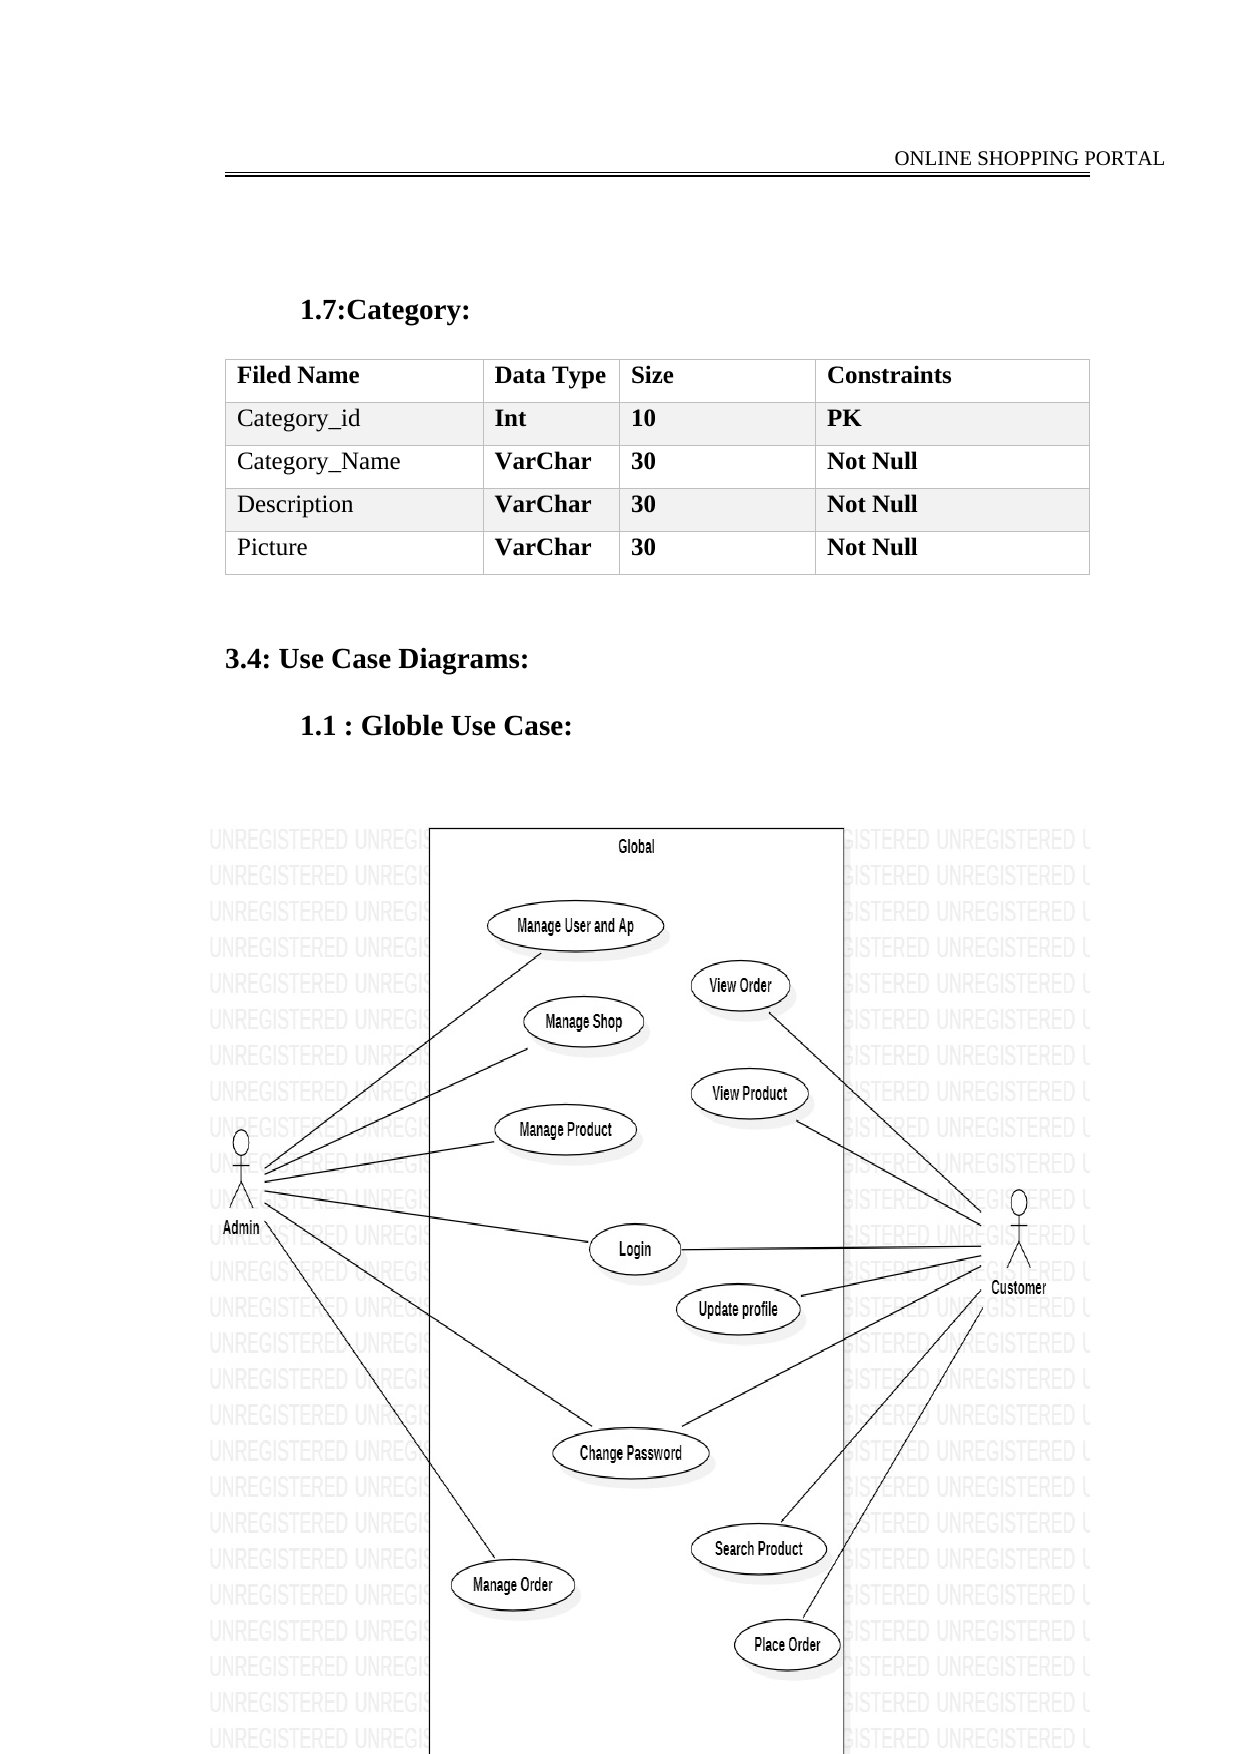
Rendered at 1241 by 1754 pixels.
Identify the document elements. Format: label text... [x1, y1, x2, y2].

table_cell Category_id [226, 403, 483, 445]
table_cell PK [816, 403, 1089, 445]
table_header Constraints [816, 360, 1089, 402]
table_cell Int [484, 403, 619, 445]
table_header Filed Name [226, 360, 483, 402]
table_cell Not Null [816, 532, 1089, 573]
table_cell VarChar [484, 532, 619, 573]
text 1.7:Category: [225, 292, 1090, 326]
table_cell VarChar [484, 446, 619, 488]
table_header Size [620, 360, 815, 402]
table_cell Not Null [816, 446, 1089, 488]
table_cell VarChar [484, 489, 619, 531]
table_cell 30 [620, 532, 815, 573]
table_cell 30 [620, 489, 815, 531]
table_cell Category_Name [226, 446, 483, 488]
picture [209, 814, 1091, 1754]
table_cell Picture [226, 532, 483, 573]
table_header Data Type [484, 360, 619, 402]
table_cell 10 [620, 403, 815, 445]
table_cell 30 [620, 446, 815, 488]
table_cell Description [226, 489, 483, 531]
table_cell Not Null [816, 489, 1089, 531]
text 3.4: Use Case Diagrams: [225, 642, 1090, 675]
text 1.1 : Globle Use Case: [225, 708, 1090, 742]
